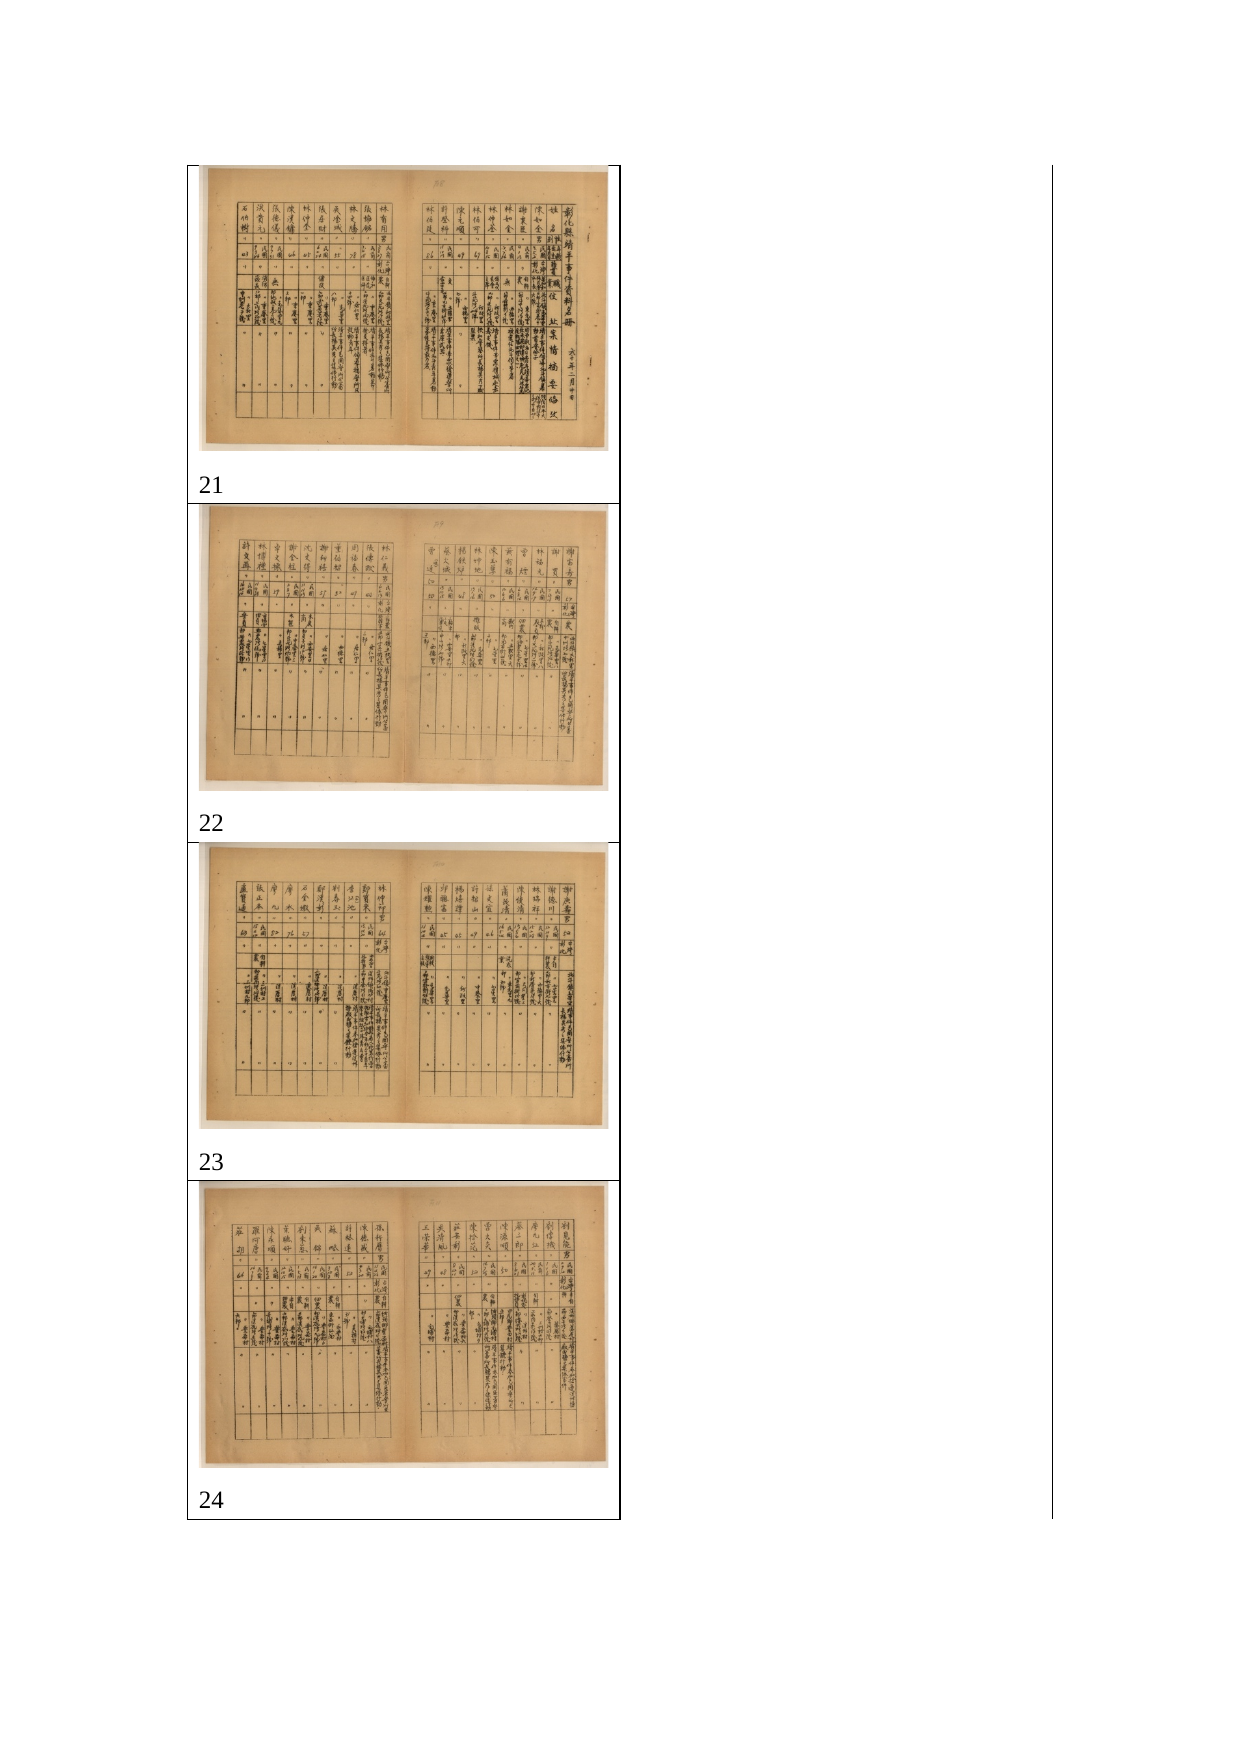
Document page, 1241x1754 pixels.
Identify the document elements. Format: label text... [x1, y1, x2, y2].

table_cell 22 [188, 504, 619, 842]
table_cell 21 [188, 166, 619, 503]
picture [198, 165, 609, 451]
picture [198, 842, 609, 1129]
picture [198, 504, 609, 791]
picture [198, 1181, 609, 1468]
table_cell 24 [188, 1181, 619, 1519]
table_cell 23 [188, 843, 619, 1180]
